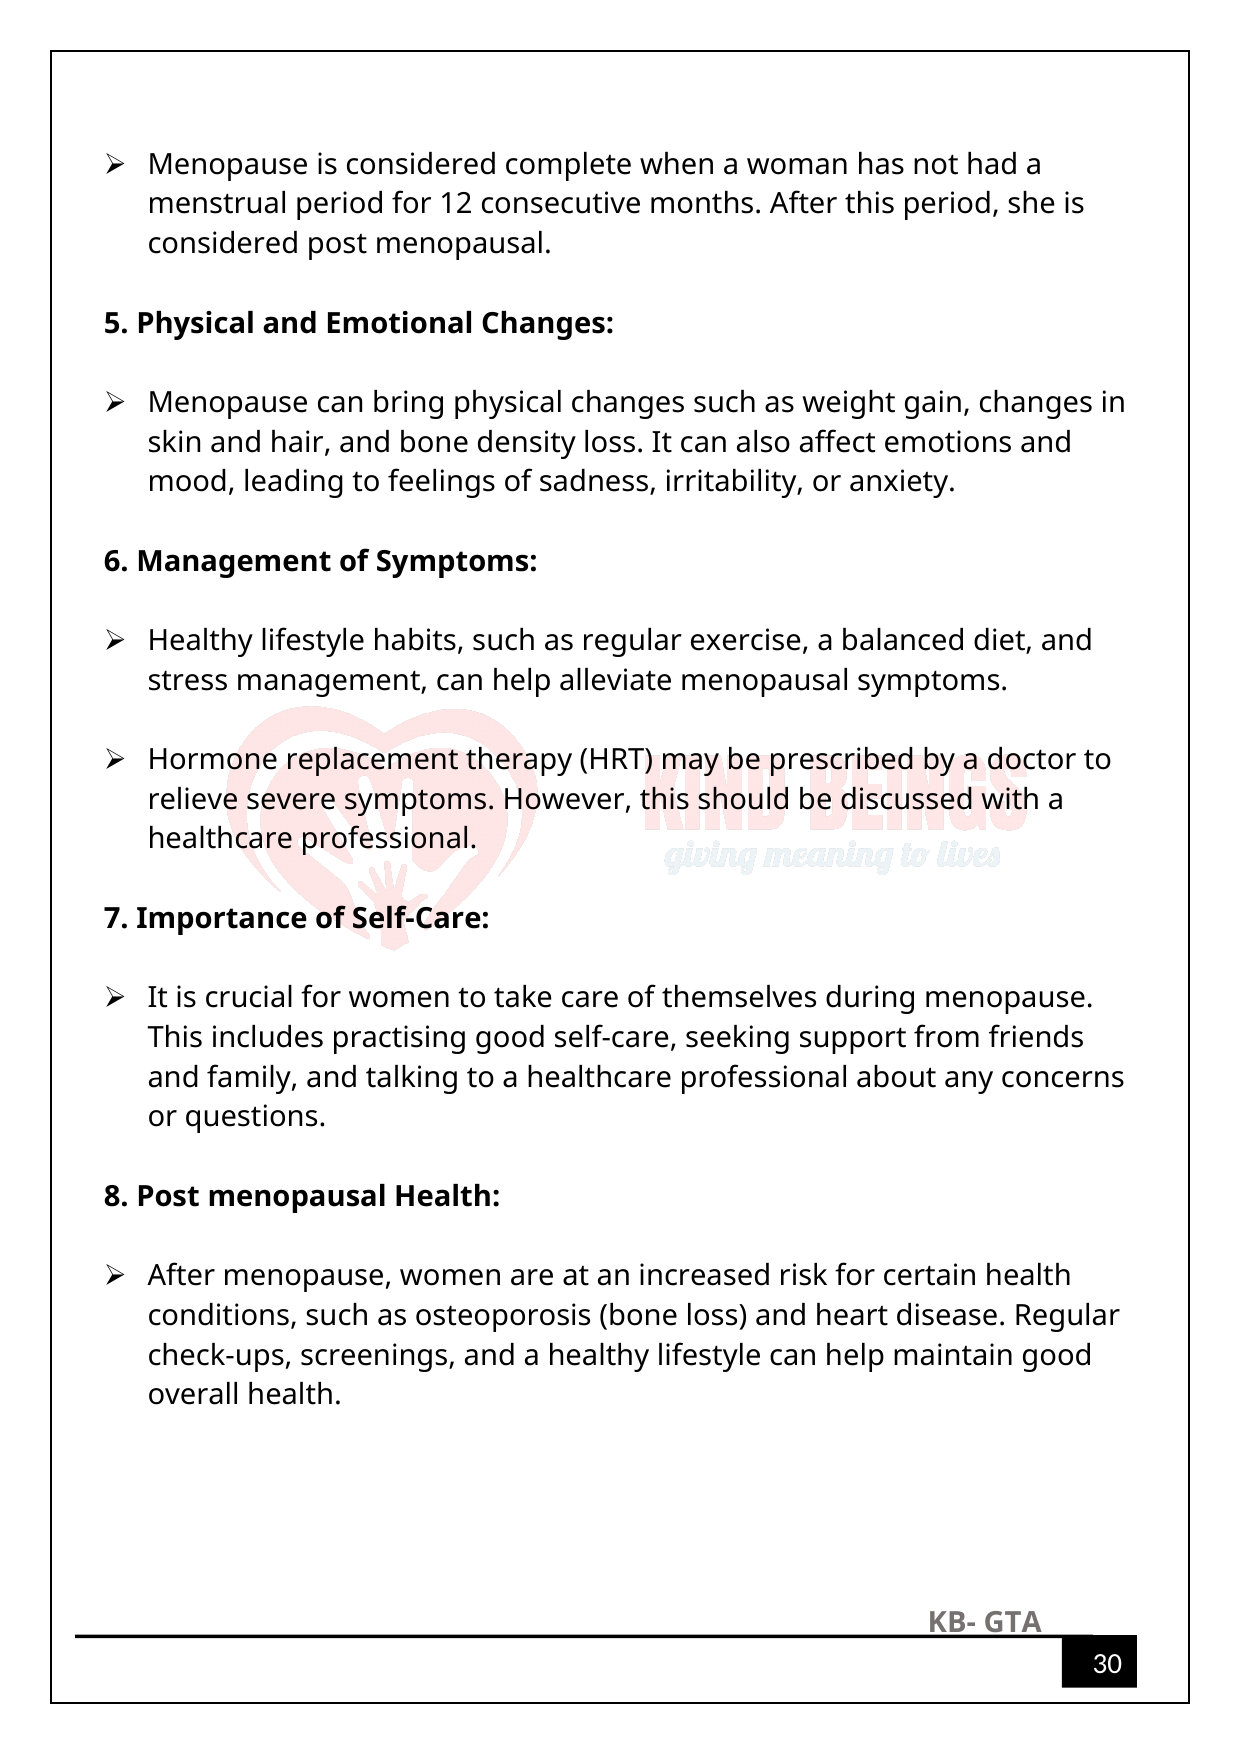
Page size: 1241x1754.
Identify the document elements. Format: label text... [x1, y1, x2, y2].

list Post menopausal Health: [103, 1175, 1137, 1215]
list After menopause, women are at an increased risk for certain health conditions, such as osteoporosis (bone loss) and heart disease. Regular check-ups, screenings, and a healthy lifestyle can help maintain good overall health. [103, 1254, 1137, 1413]
list Menopause is considered complete when a woman has not had a menstrual period for 12 consecutive months. After this period, she is considered post menopausal. [103, 143, 1137, 262]
list Menopause can bring physical changes such as weight gain, changes in skin and hair, and bone density loss. It can also affect emotions and mood, leading to feelings of sadness, irritability, or anxiety. [103, 381, 1137, 500]
list Physical and Emotional Changes: [103, 302, 1137, 342]
list Healthy lifestyle habits, such as regular exercise, a balanced diet, and stress management, can help alleviate menopausal symptoms. [103, 619, 1137, 699]
list Importance of Self-Care: [103, 897, 1137, 937]
list Hormone replacement therapy (HRT) may be prescribed by a doctor to relieve severe symptoms. However, this should be discussed with a healthcare professional. [103, 738, 1137, 857]
list Management of Symptoms: [103, 540, 1137, 580]
list It is crucial for women to take care of themselves during menopause. This includes practising good self-care, seeking support from friends and family, and talking to a healthcare professional about any concerns or questions. [103, 977, 1137, 1135]
